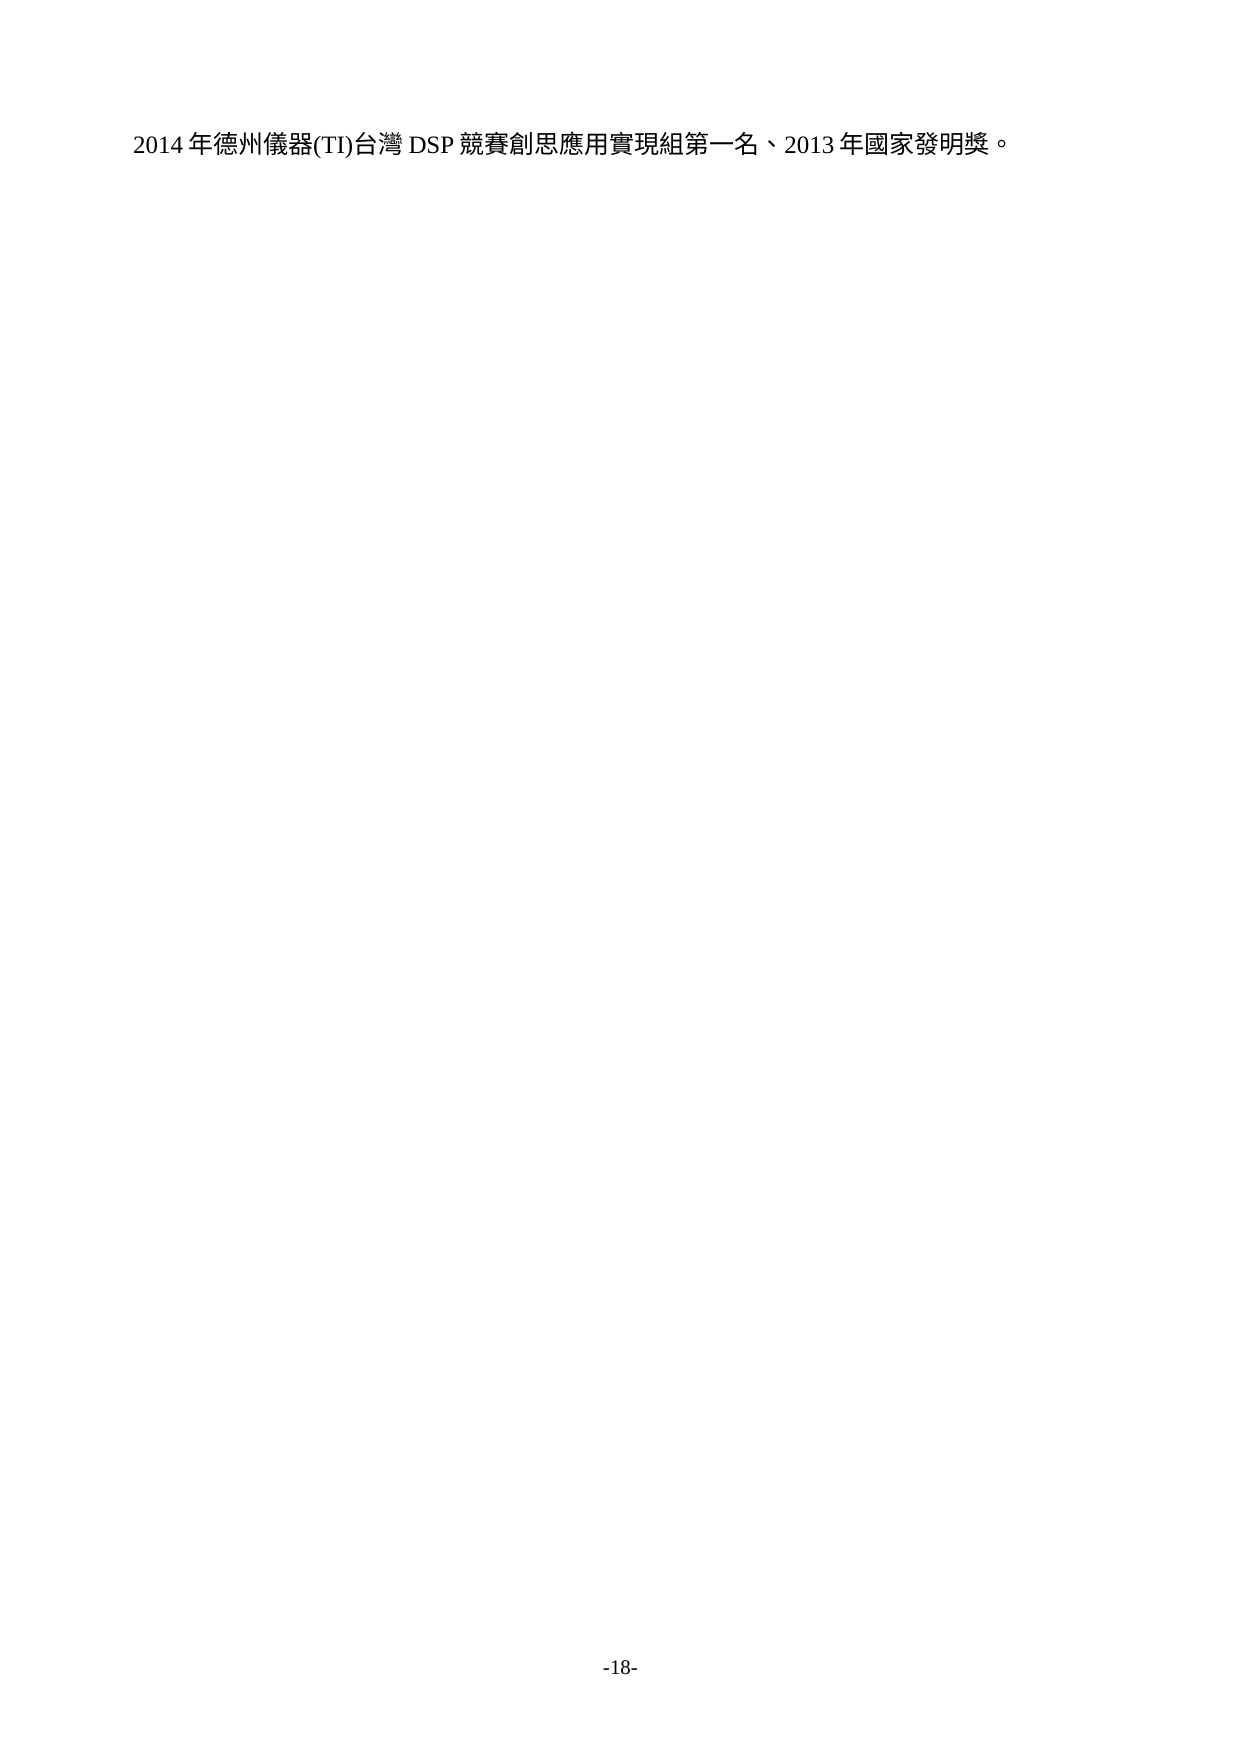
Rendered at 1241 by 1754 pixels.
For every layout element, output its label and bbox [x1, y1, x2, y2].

text [133, 124, 1107, 160]
